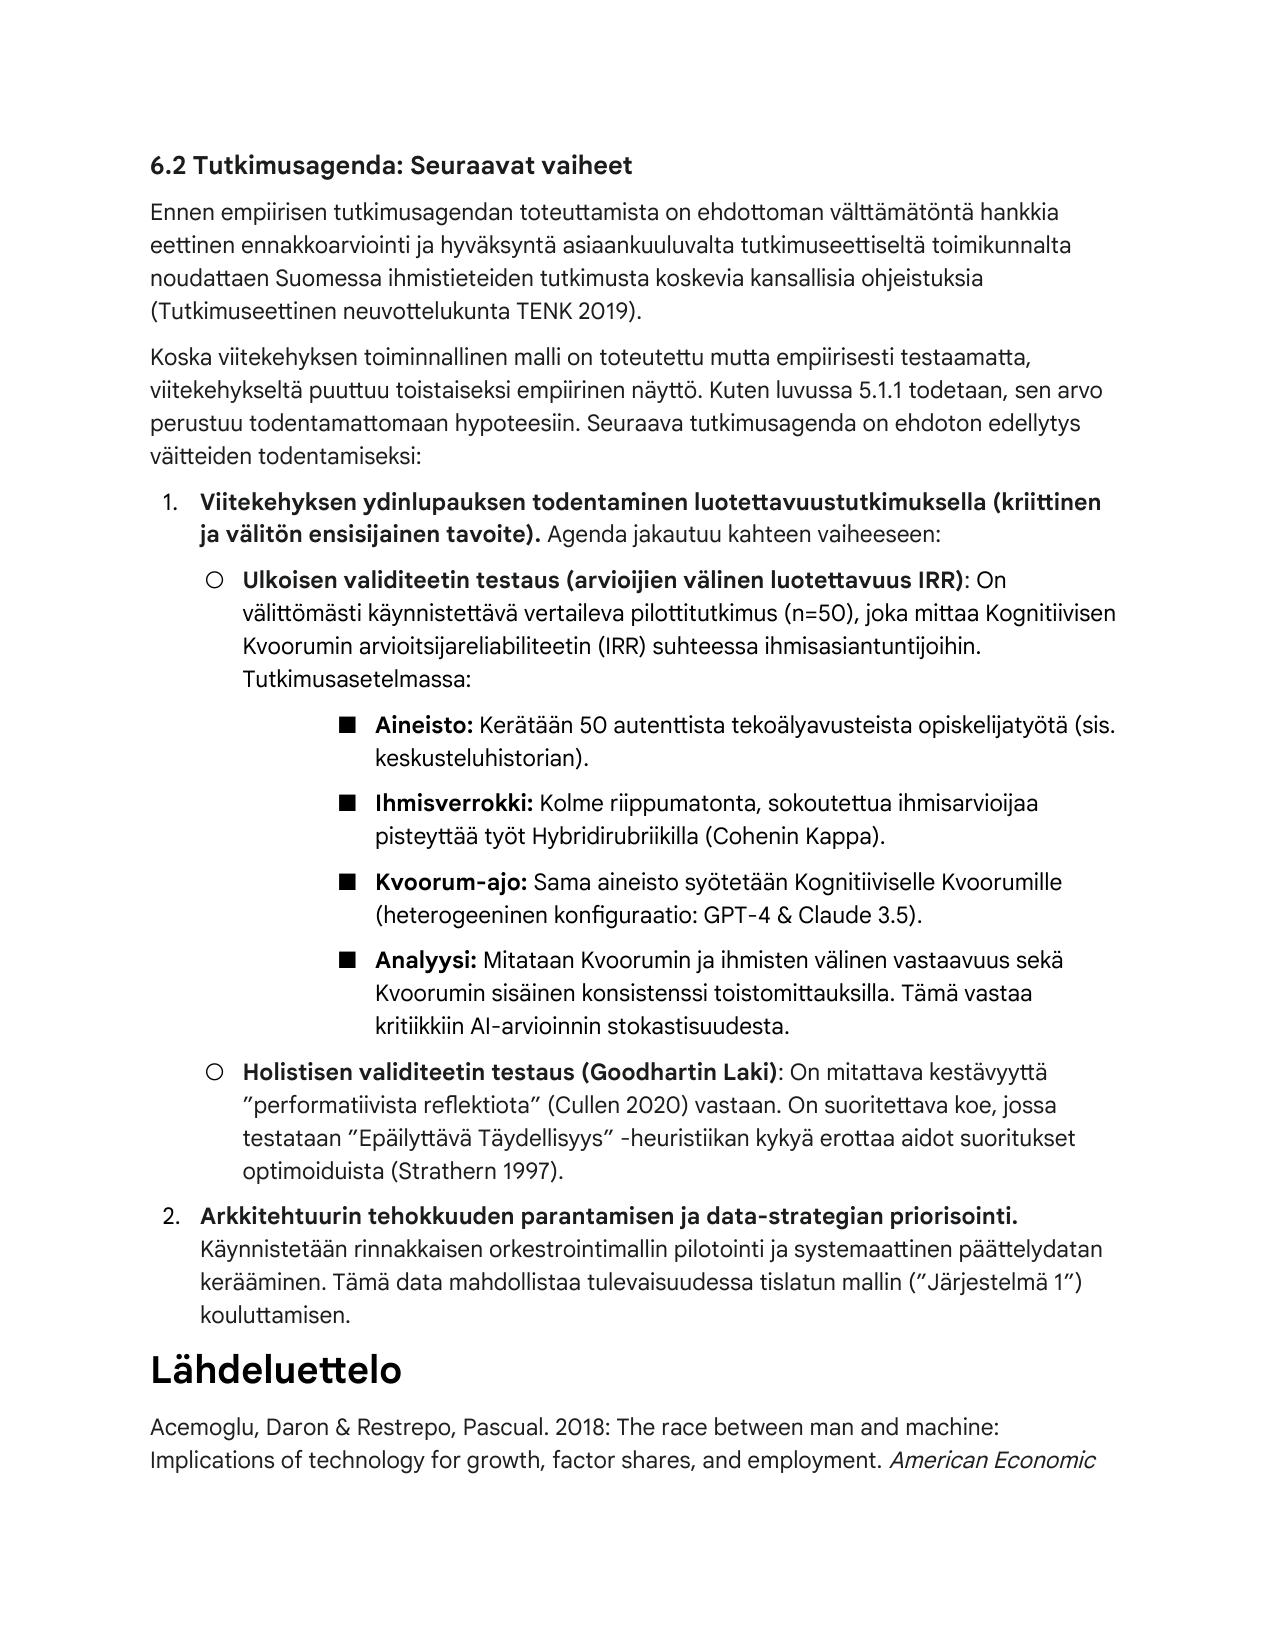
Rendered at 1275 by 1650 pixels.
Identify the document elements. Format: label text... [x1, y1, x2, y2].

list Ihmisverrokki: Kolme riippumatonta, sokoutettua ihmisarvioijaa pisteyttää työt Hybridirubriikilla (Cohenin Kappa). [337, 789, 1125, 851]
list Aineisto: Kerätään 50 autenttista tekoälyavusteista opiskelijatyötä (sis. keskusteluhistorian). [337, 711, 1125, 773]
text Ennen empiirisen tutkimusagendan toteuttamista on ehdottoman välttämätöntä hankkia eettinen ennakkoarviointi ja hyväksyntä asiaankuuluvalta tutkimuseettiseltä toimikunnalta noudattaen Suomessa ihmistieteiden tutkimusta koskevia kansallisia ohjeistuksia (Tutkimuseettinen neuvottelukunta TENK 2019). [150, 198, 1125, 326]
subtitle Lähdeluettelo [150, 1347, 1125, 1394]
subtitle 6.2 Tutkimusagenda: Seuraavat vaiheet [150, 150, 1125, 181]
list Kvoorum-ajo: Sama aineisto syötetään Kognitiiviselle Kvoorumille (heterogeeninen konfiguraatio: GPT-4 & Claude 3.5). [337, 868, 1125, 930]
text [150, 1414, 1125, 1475]
text Koska viitekehyksen toiminnallinen malli on toteutettu mutta empiirisesti testaamatta, viitekehykseltä puuttuu toistaiseksi empiirinen näyttö. Kuten luvussa 5.1.1 todetaan, sen arvo perustuu todentamattomaan hypoteesiin. Seuraava tutkimusagenda on ehdoton edellytys väitteiden todentamiseksi: [150, 343, 1125, 471]
list Holistisen validiteetin testaus (Goodhartin Laki): On mitattava kestävyyttä ”performatiivista reflektiota” (Cullen 2020) vastaan. On suoritettava koe, jossa testataan ”Epäilyttävä Täydellisyys” -heuristiikan kykyä erottaa aidot suoritukset optimoiduista (Strathern 1997). [205, 1058, 1125, 1186]
list Viitekehyksen ydinlupauksen todentaminen luotettavuustutkimuksella (kriittinen ja välitön ensisijainen tavoite). Agenda jakautuu kahteen vaiheeseen: [162, 488, 1125, 549]
list Ulkoisen validiteetin testaus (arvioijien välinen luotettavuus IRR): On välittömästi käynnistettävä vertaileva pilottitutkimus (n=50), joka mittaa Kognitiivisen Kvoorumin arvioitsijareliabiliteetin (IRR) suhteessa ihmisasiantuntijoihin. Tutkimusasetelmassa: [205, 566, 1125, 694]
list Analyysi: Mitataan Kvoorumin ja ihmisten välinen vastaavuus sekä Kvoorumin sisäinen konsistenssi toistomittauksilla. Tämä vastaa kritiikkiin AI-arvioinnin stokastisuudesta. [337, 946, 1125, 1041]
list Arkkitehtuurin tehokkuuden parantamisen ja data-strategian priorisointi. Käynnistetään rinnakkaisen orkestrointimallin pilotointi ja systemaattinen päättelydatan kerääminen. Tämä data mahdollistaa tulevaisuudessa tislatun mallin (”Järjestelmä 1”) kouluttamisen. [162, 1203, 1125, 1330]
